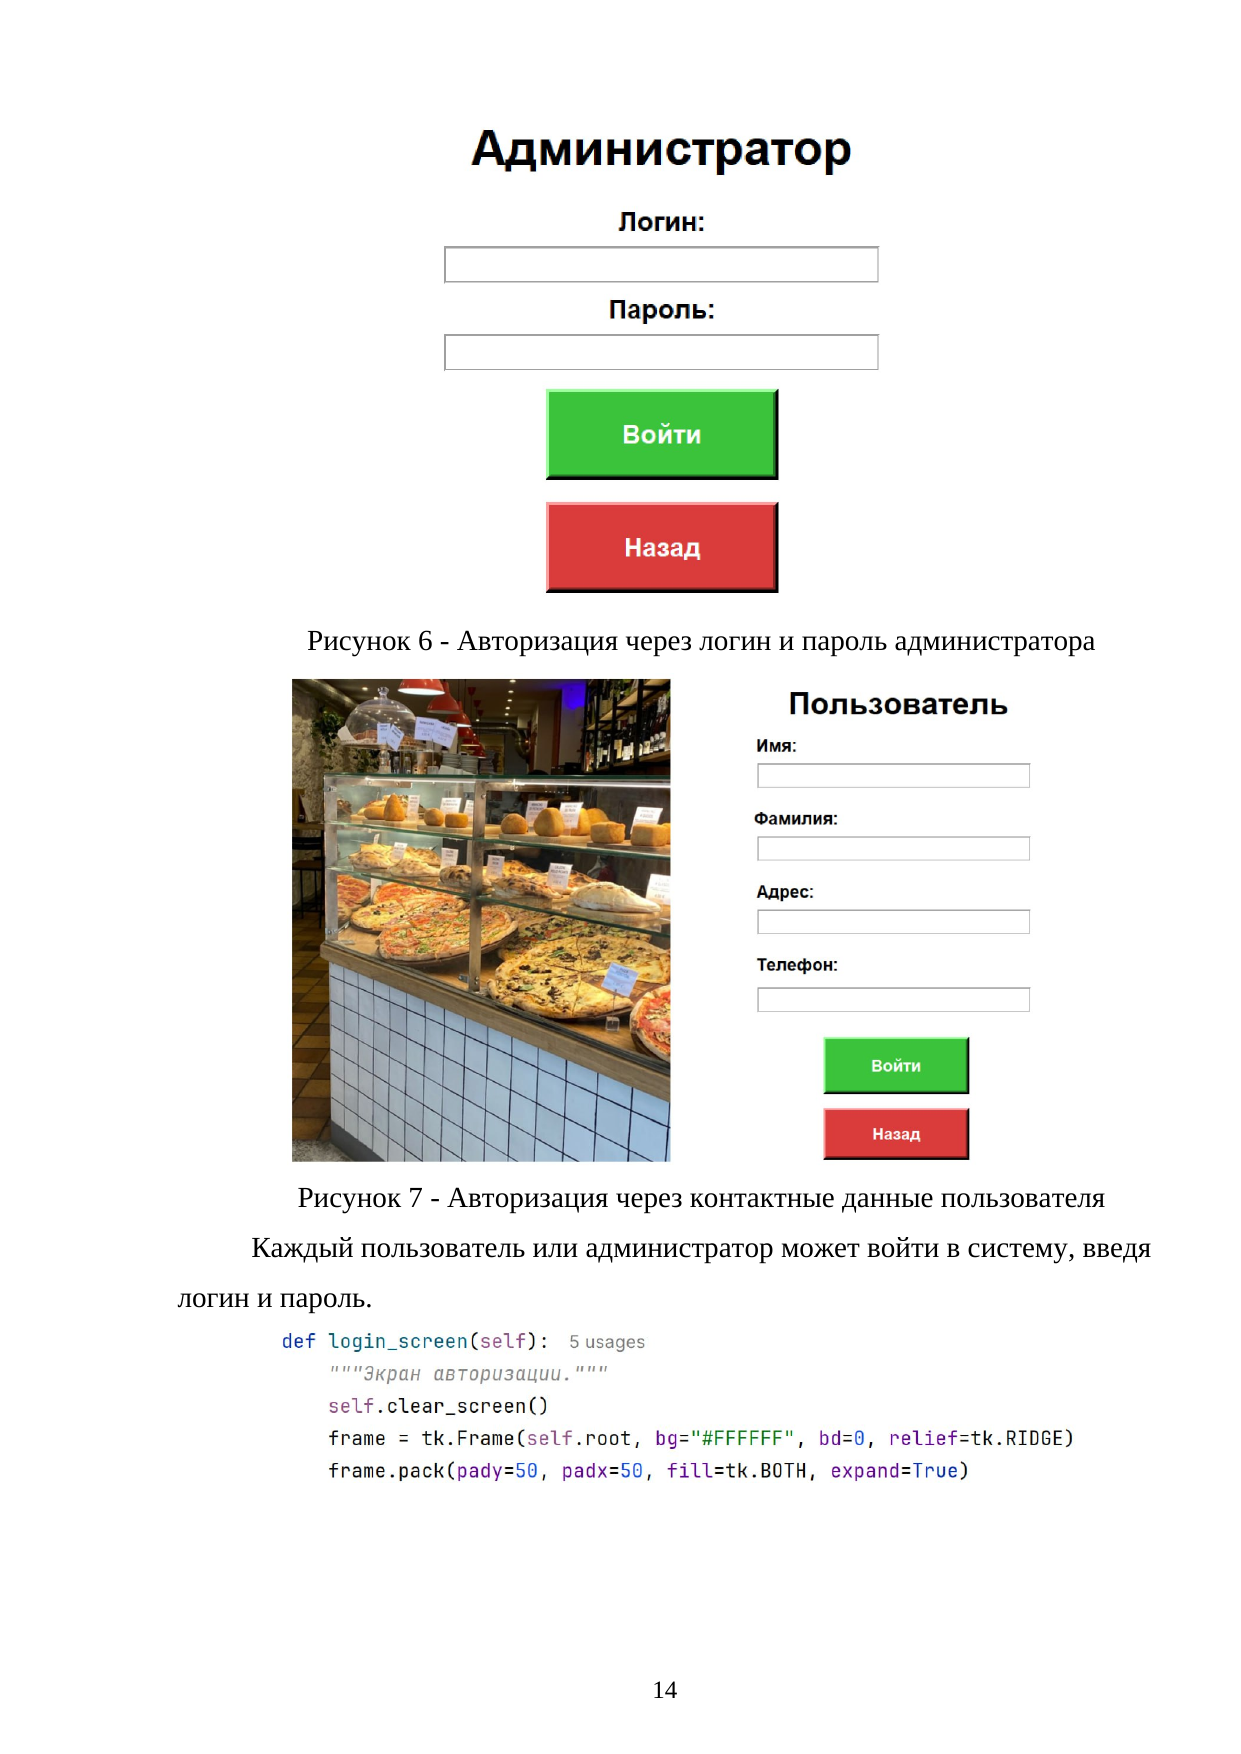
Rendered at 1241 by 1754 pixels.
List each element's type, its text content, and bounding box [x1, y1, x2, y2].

picture [281, 1330, 1078, 1483]
picture [287, 673, 1042, 1166]
text Каждый пользователь или администратор может войти в систему, введя логин и пароль. [177, 1230, 1152, 1314]
text Рисунок 6 - Авторизация через логин и пароль администратора [177, 623, 1152, 657]
picture [437, 118, 892, 609]
text Рисунок 7 - Авторизация через контактные данные пользователя [177, 1180, 1152, 1213]
